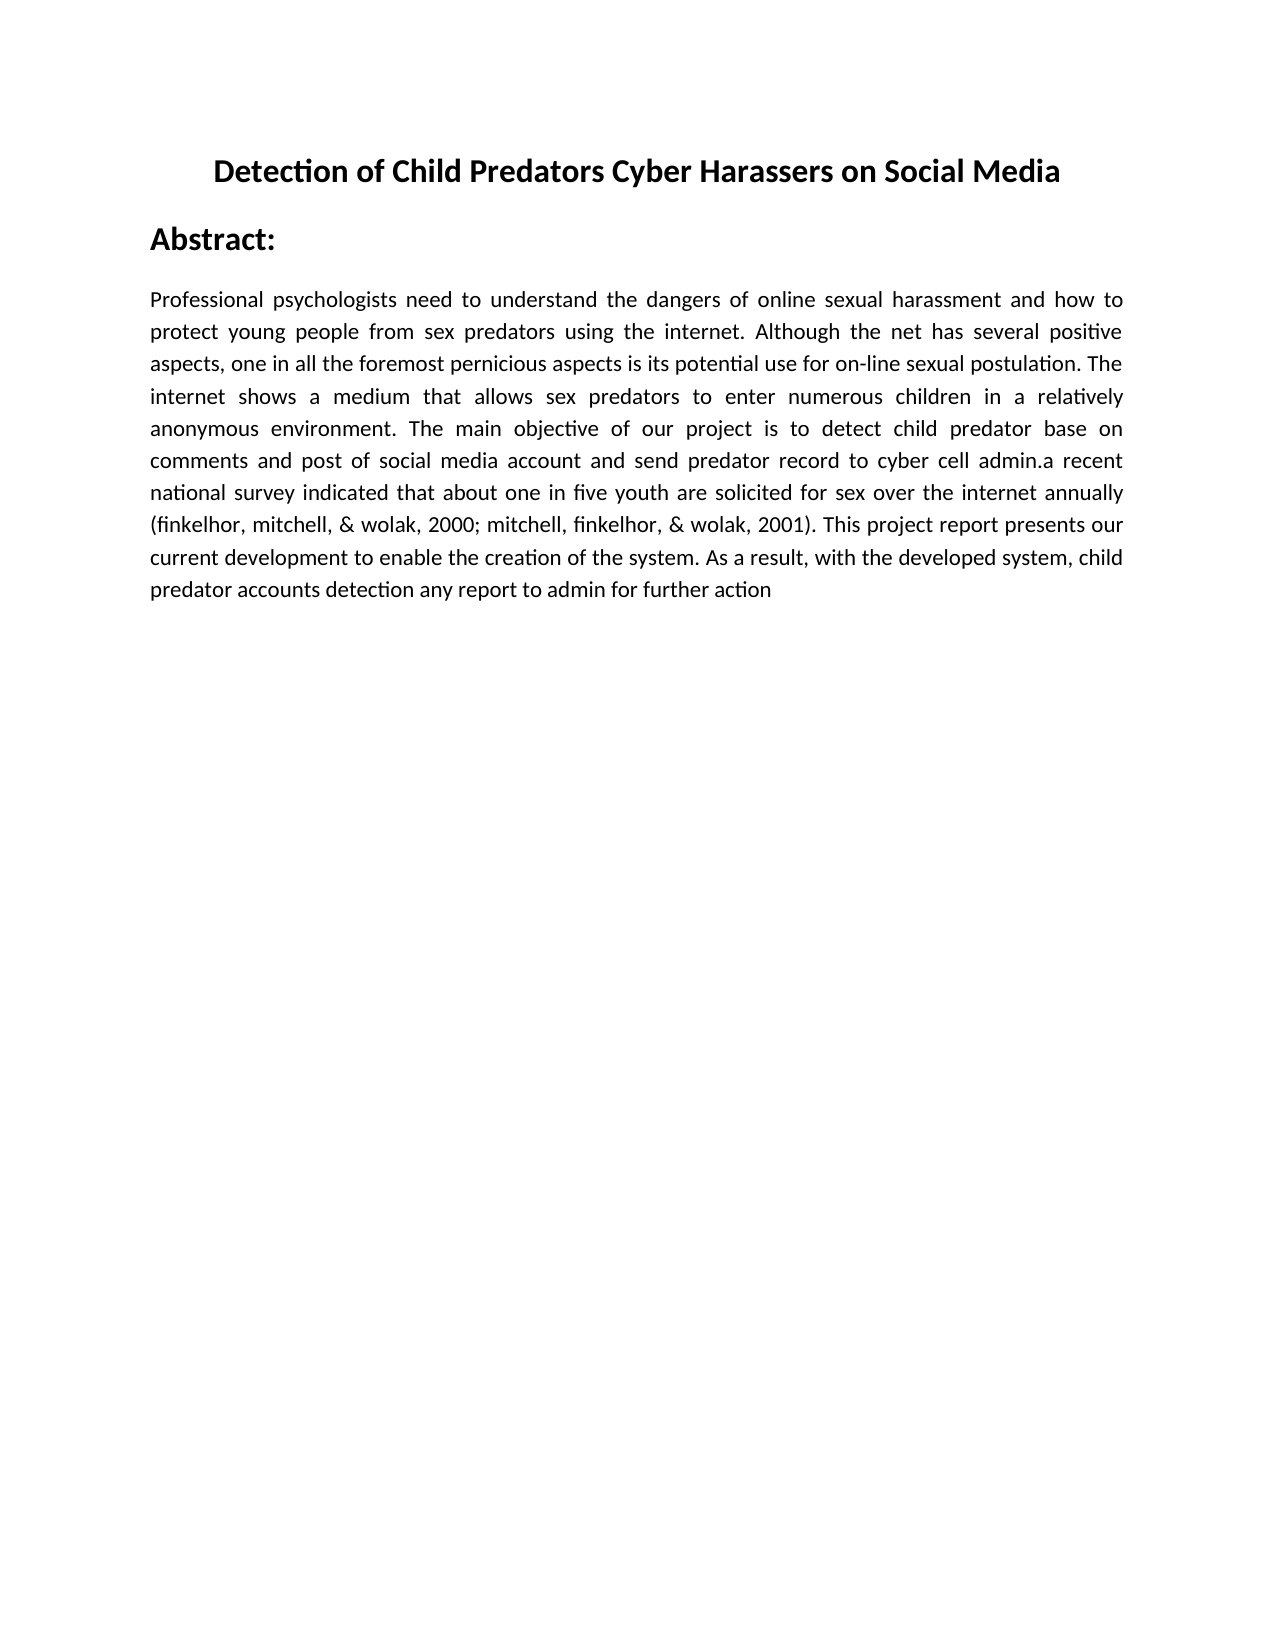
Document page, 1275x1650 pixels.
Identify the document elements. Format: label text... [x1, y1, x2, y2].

text Detection of Child Predators Cyber Harassers on Social Media [150, 150, 1125, 191]
text Abstract: [150, 218, 1125, 258]
text Professional psychologists need to understand the dangers of online sexual harassment and how to protect young people from sex predators using the internet. Although the net has several positive aspects, one in all the foremost pernicious aspects is its potential use for on-line sexual postulation. The internet shows a medium that allows sex predators to enter numerous children in a relatively anonymous environment. The main objective of our project is to detect child predator base on comments and post of social media account and send predator record to cyber cell admin.a recent national survey indicated that about one in five youth are solicited for sex over the internet annually (finkelhor, mitchell, & wolak, 2000; mitchell, finkelhor, & wolak, 2001). This project report presents our current development to enable the creation of the system. As a result, with the developed system, child predator accounts detection any report to admin for further action [150, 285, 1125, 603]
